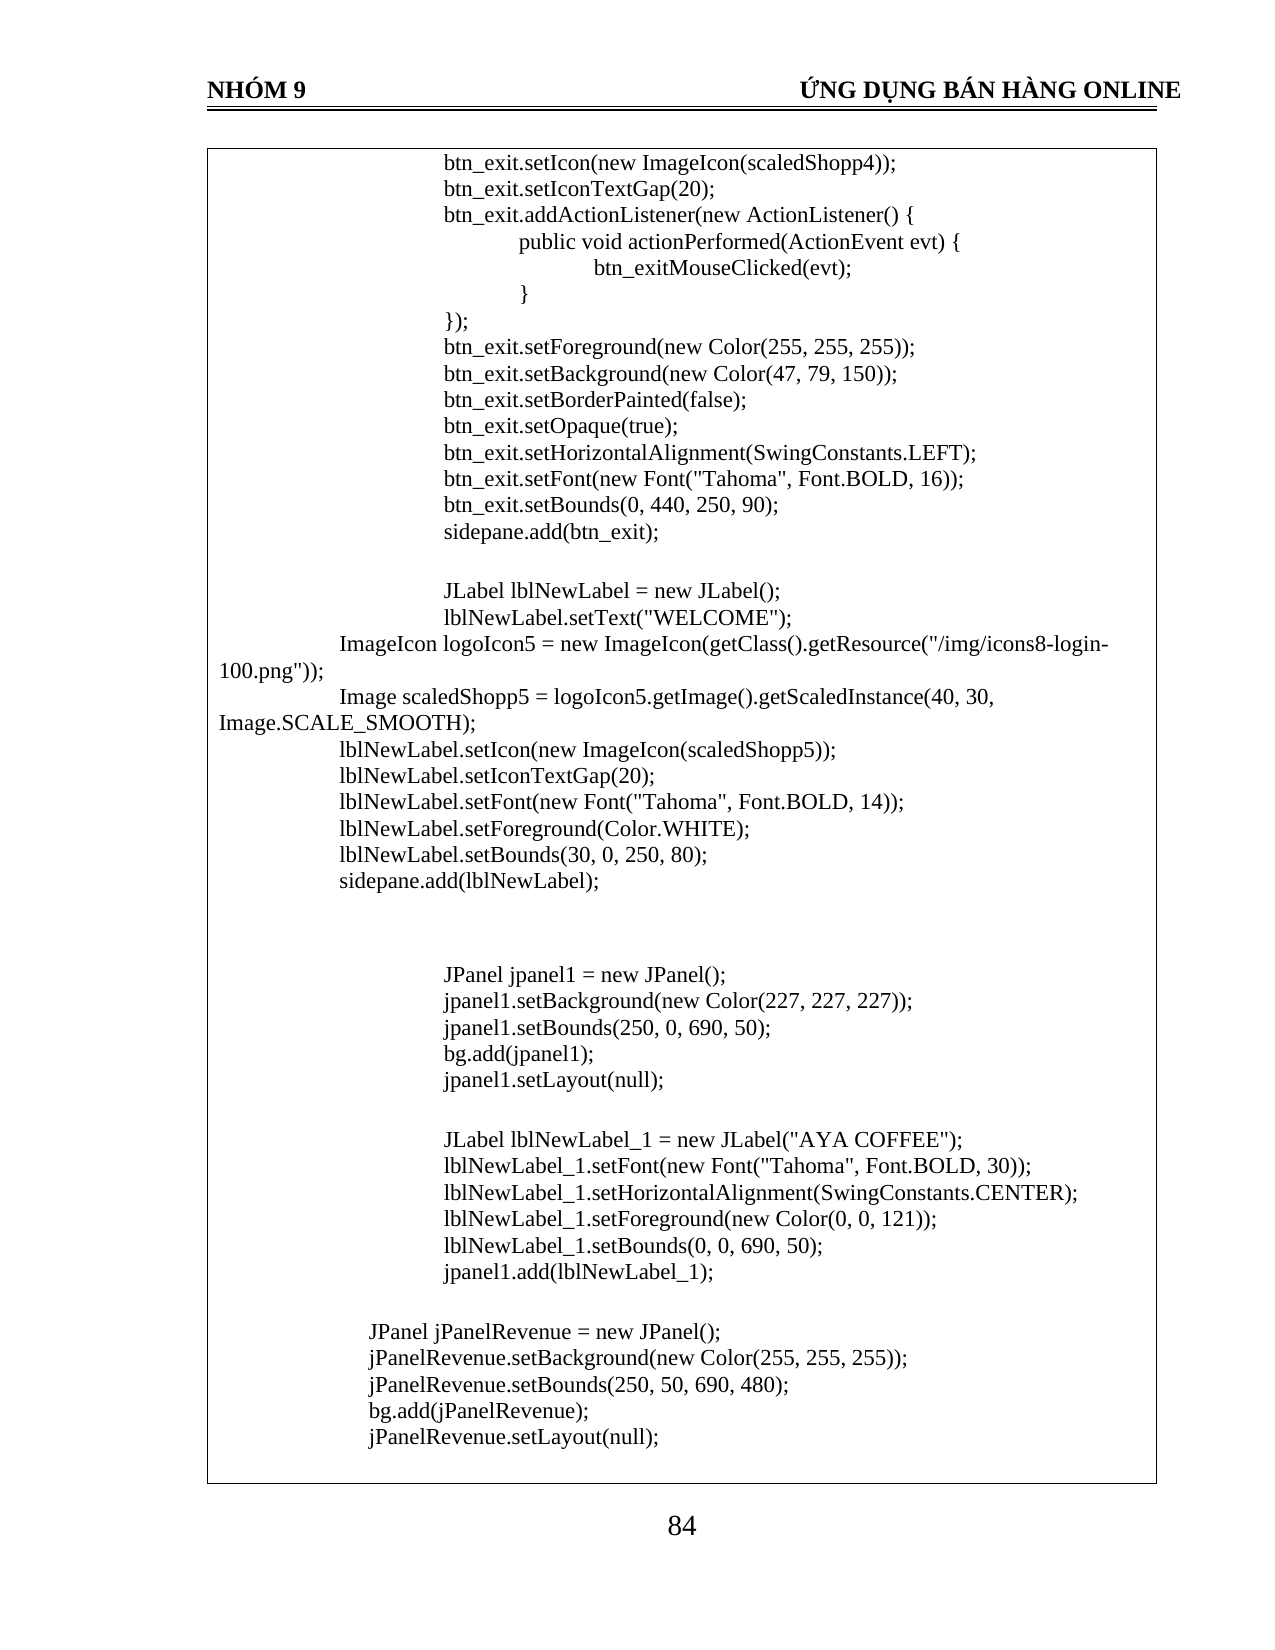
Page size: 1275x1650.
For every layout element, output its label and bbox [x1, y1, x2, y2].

table_header [208, 149, 1156, 1483]
